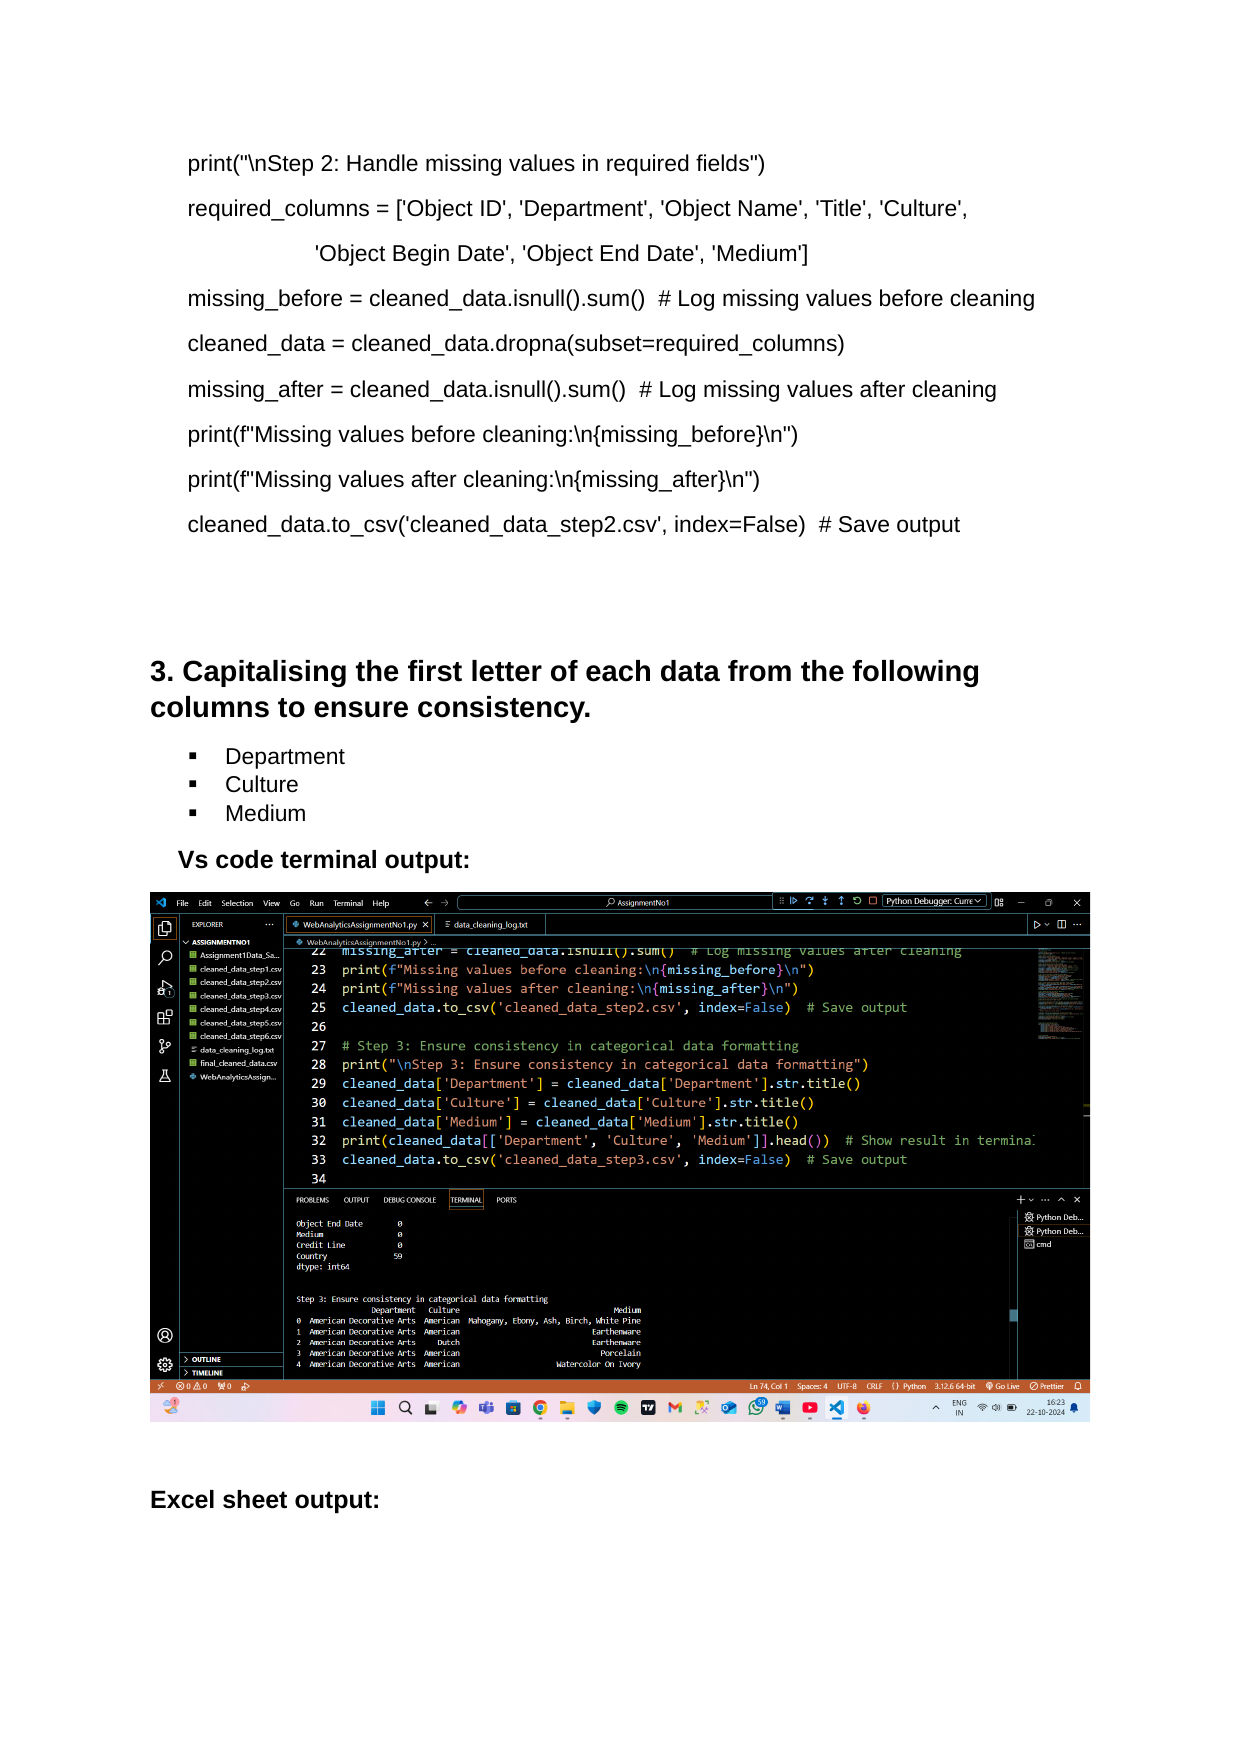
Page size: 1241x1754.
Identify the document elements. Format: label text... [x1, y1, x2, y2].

text Vs code terminal output: [150, 845, 1090, 873]
text print("\nStep 2: Handle missing values in required fields") [187, 150, 1090, 176]
text missing_before = cleaned_data.isnull().sum() # Log missing values before cleaning [187, 285, 1090, 312]
text Excel sheet output: [150, 1485, 1090, 1514]
text 'Object Begin Date', 'Object End Date', 'Medium'] [187, 240, 1090, 267]
text required_columns = ['Object ID', 'Department', 'Object Name', 'Title', 'Culture', [187, 195, 1090, 221]
text cleaned_data.to_csv('cleaned_data_step2.csv', index=False) # Save output [187, 511, 1090, 537]
text print(f"Missing values after cleaning:\n{missing_after}\n") [187, 466, 1090, 492]
list Culture [187, 771, 1090, 798]
text 3. Capitalising the first letter of each data from the following columns to ensure consistency. [150, 654, 1090, 723]
list Department [187, 743, 1090, 769]
text missing_after = cleaned_data.isnull().sum() # Log missing values after cleaning [187, 376, 1090, 402]
text cleaned_data = cleaned_data.dropna(subset=required_columns) [187, 330, 1090, 357]
picture [150, 892, 1091, 1422]
text print(f"Missing values before cleaning:\n{missing_before}\n") [187, 421, 1090, 447]
list Medium [187, 800, 1090, 826]
